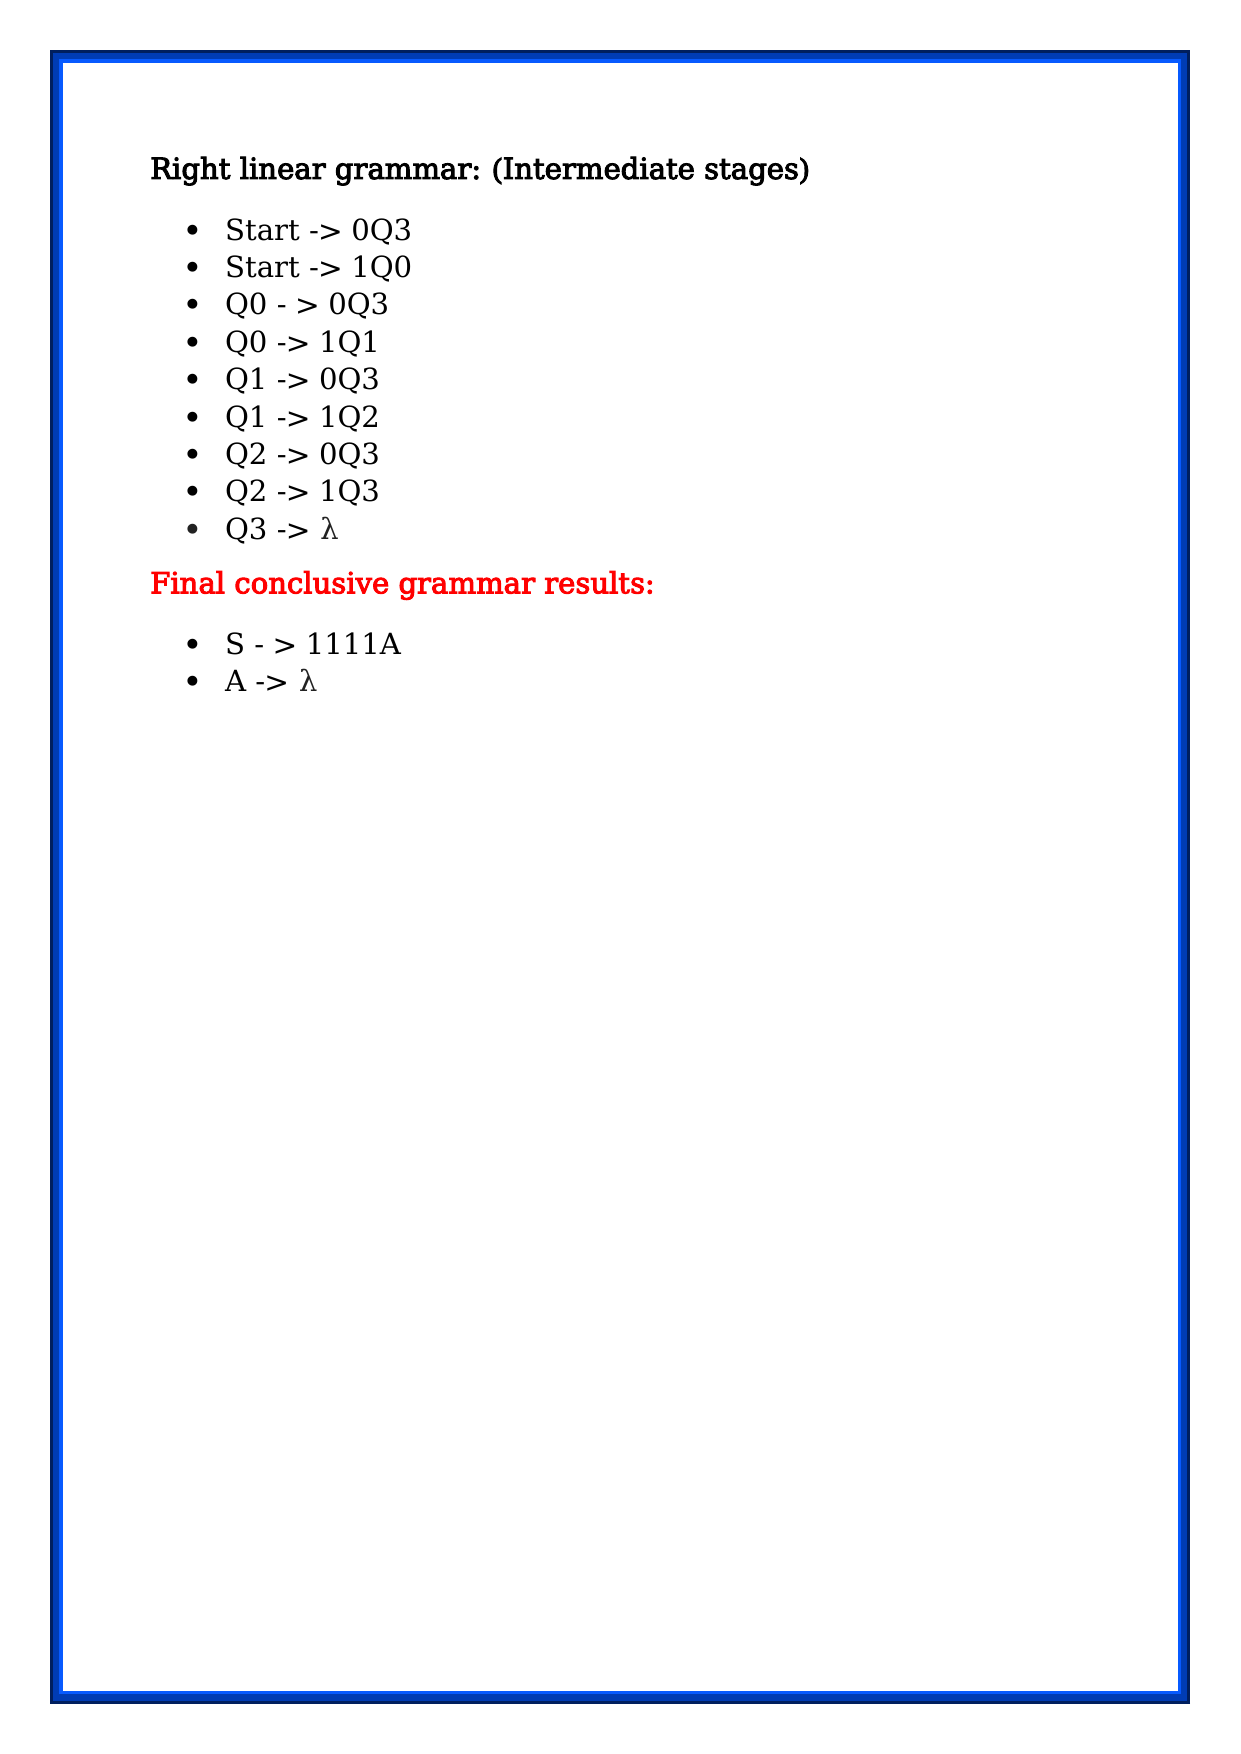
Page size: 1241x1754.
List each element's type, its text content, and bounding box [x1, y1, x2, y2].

list Q3 -> λ [187, 510, 1090, 546]
list Start -> 1Q0 [187, 248, 1090, 284]
list Q0 -> 1Q1 [187, 323, 1090, 358]
list Start -> 0Q3 [187, 211, 1090, 246]
list Q1 -> 1Q2 [187, 398, 1090, 433]
text Final conclusive grammar results: [150, 564, 1090, 599]
list Q2 -> 1Q3 [187, 473, 1090, 508]
text Right linear grammar: (Intermediate stages) [150, 150, 1090, 185]
list Q0 - > 0Q3 [187, 286, 1090, 321]
list Q1 -> 0Q3 [187, 361, 1090, 396]
list Q2 -> 0Q3 [187, 435, 1090, 471]
list S - > 1111A [187, 625, 1090, 661]
list A -> λ [187, 663, 1090, 698]
